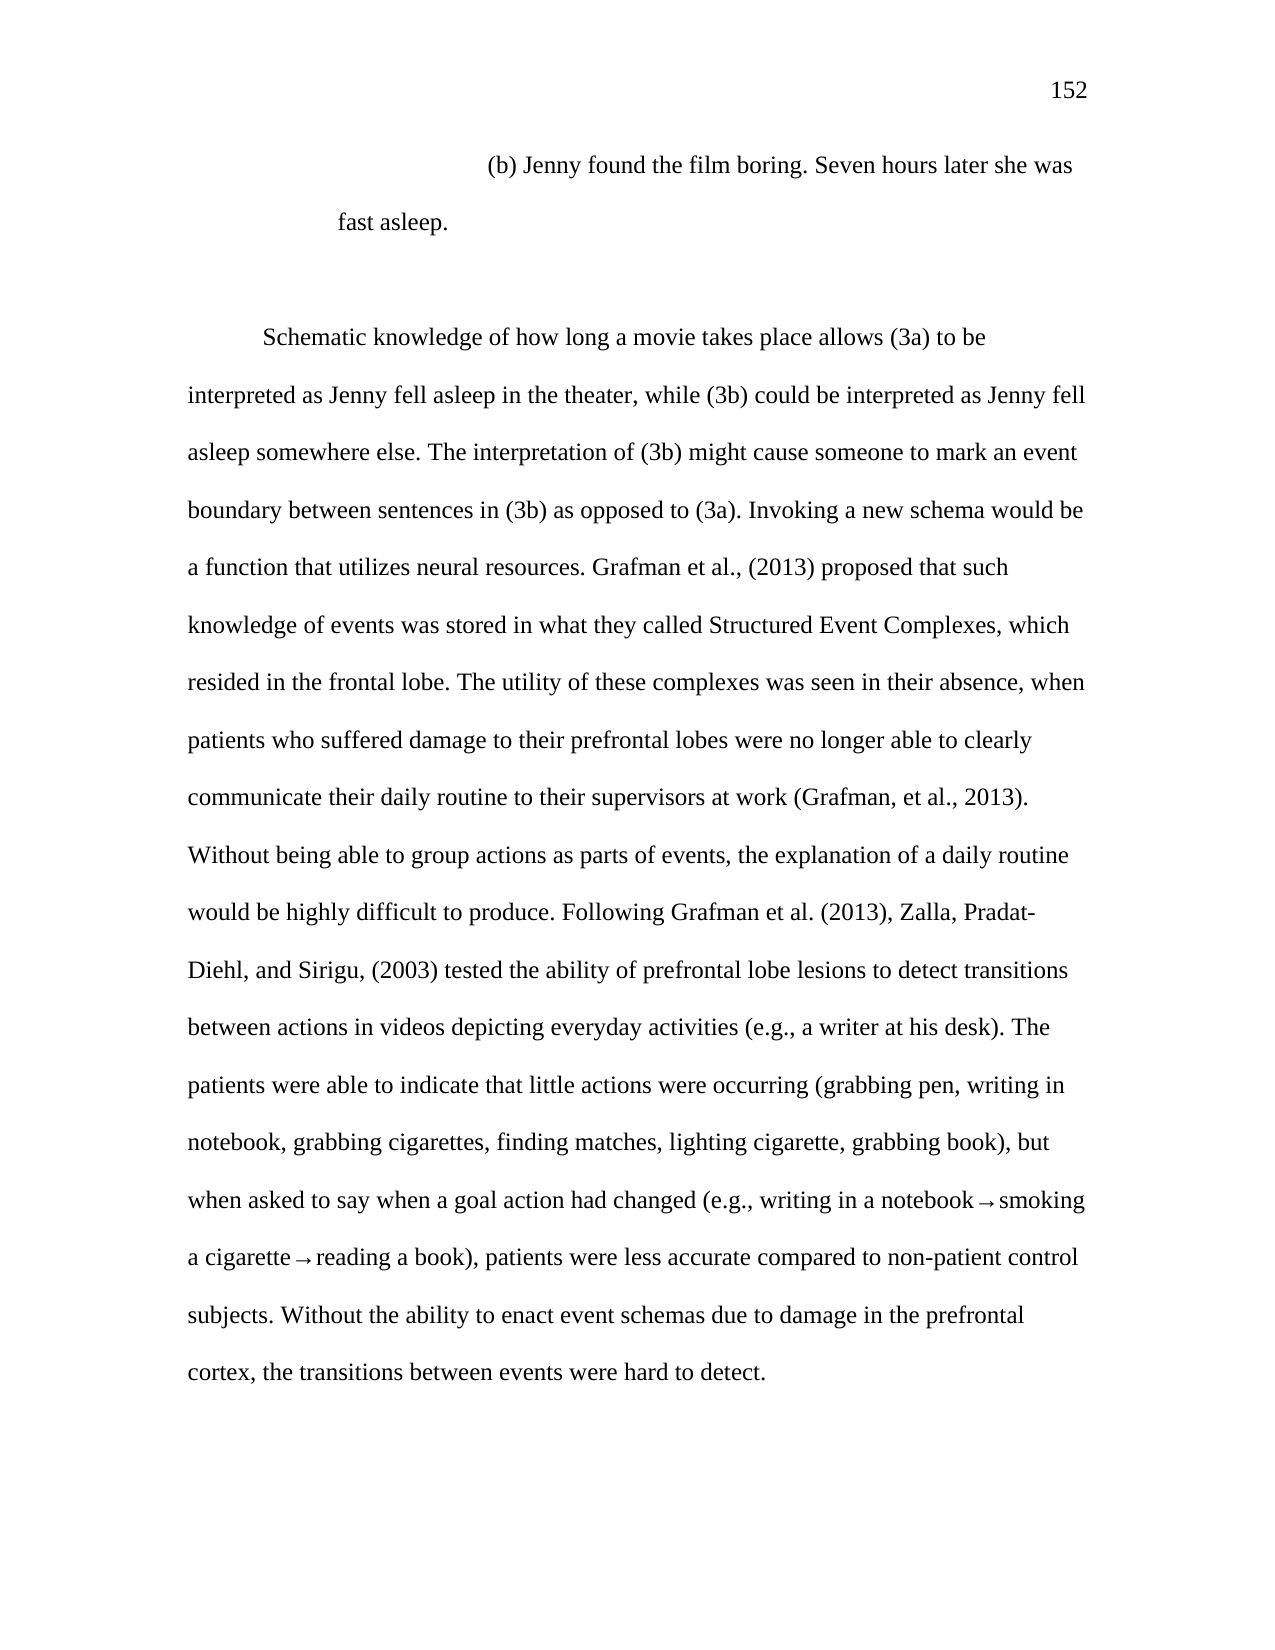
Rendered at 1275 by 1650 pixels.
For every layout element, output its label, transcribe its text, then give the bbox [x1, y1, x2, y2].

text Schematic knowledge of how long a movie takes place allows (3a) to be interpreted as Jenny fell asleep in the theater, while (3b) could be interpreted as Jenny fell asleep somewhere else. The interpretation of (3b) might cause someone to mark an event boundary between sentences in (3b) as opposed to (3a). Invoking a new schema would be a function that utilizes neural resources. Grafman et al., (2013) proposed that such knowledge of events was stored in what they called Structured Event Complexes, which resided in the frontal lobe. The utility of these complexes was seen in their absence, when patients who suffered damage to their prefrontal lobes were no longer able to clearly communicate their daily routine to their supervisors at work (Grafman, et al., 2013). Without being able to group actions as parts of events, the explanation of a daily routine would be highly difficult to produce. Following Grafman et al. (2013), Zalla, Pradat-Diehl, and Sirigu, (2003) tested the ability of prefrontal lobe lesions to detect transitions between actions in videos depicting everyday activities (e.g., a writer at his desk). The patients were able to indicate that little actions were occurring (grabbing pen, writing in notebook, grabbing cigarettes, finding matches, lighting cigarette, grabbing book), but when asked to say when a goal action had changed (e.g., writing in a notebook→smoking a cigarette→reading a book), patients were less accurate compared to non-patient control subjects. Without the ability to enact event schemas due to damage in the prefrontal cortex, the transitions between events were hard to detect. [187, 322, 1087, 1386]
text (b) Jenny found the film boring. Seven hours later she was fast asleep. [337, 150, 1087, 236]
